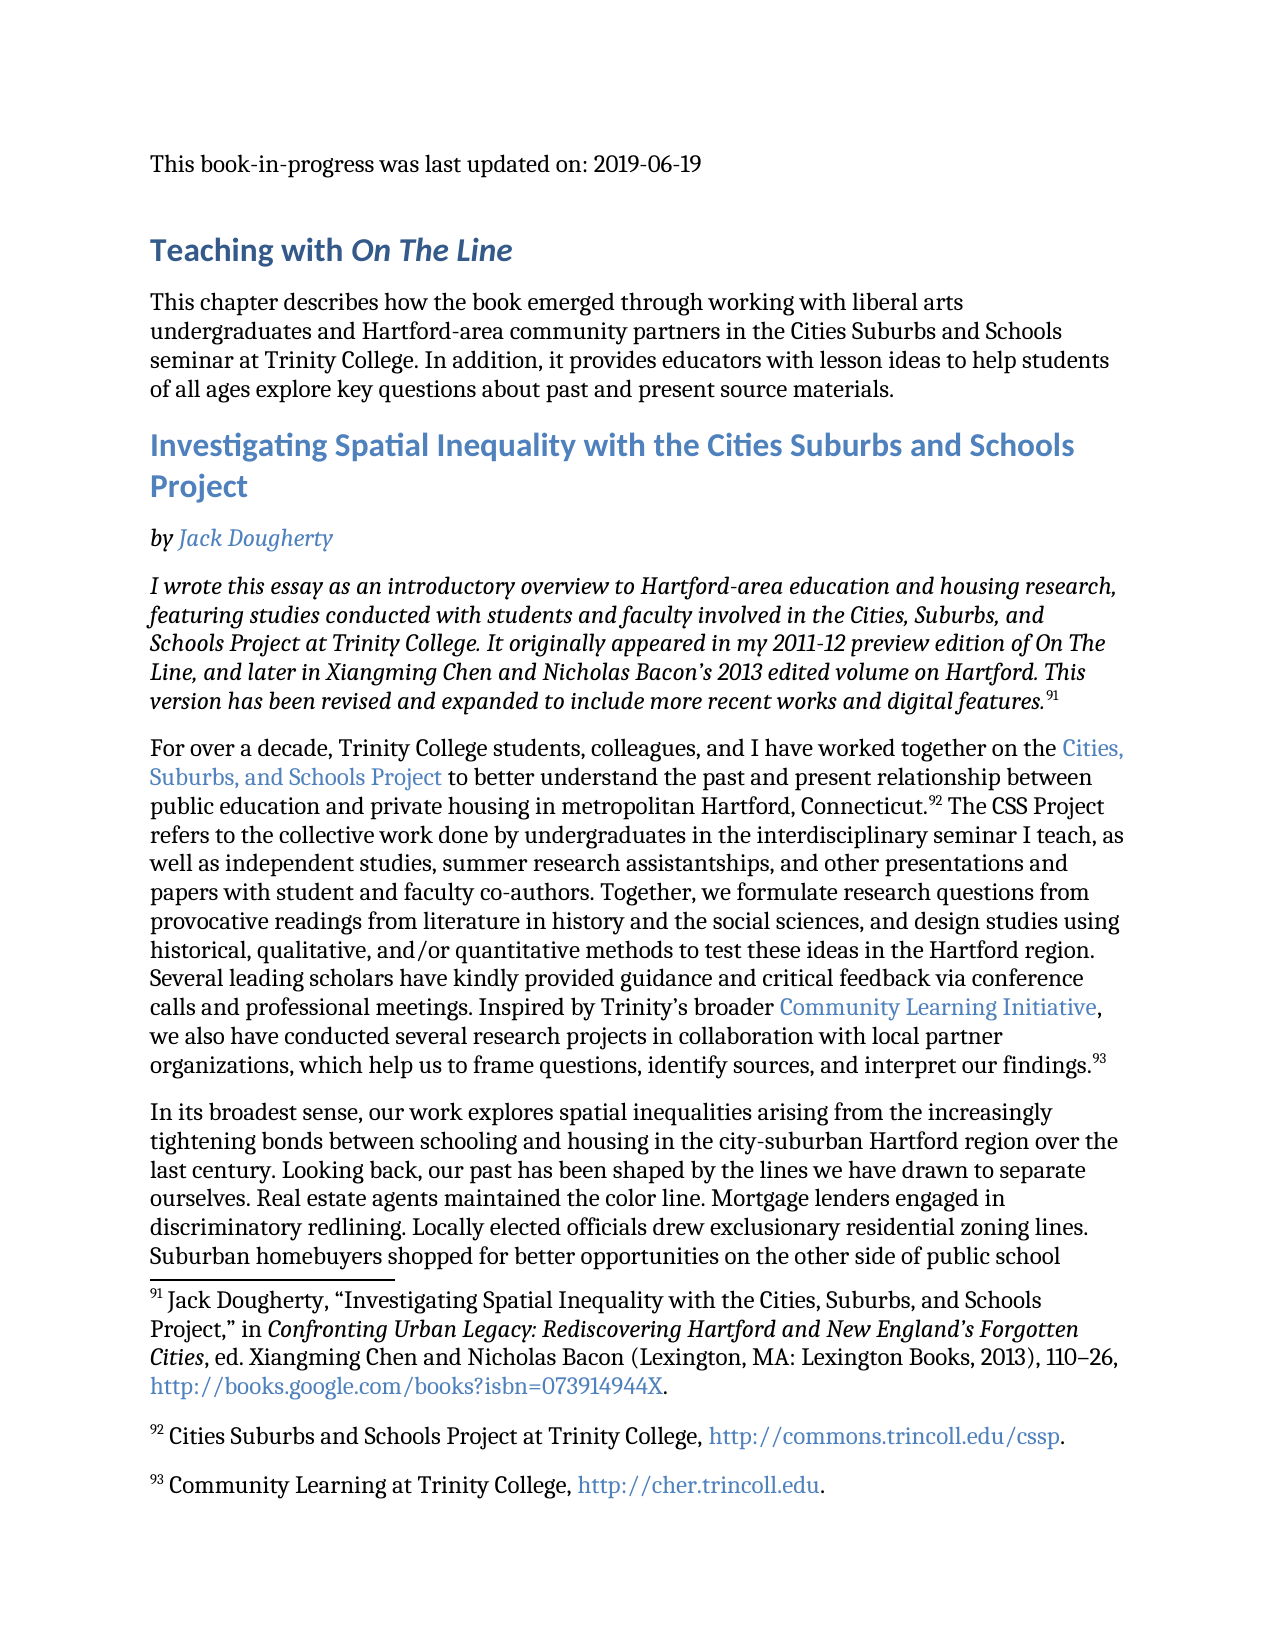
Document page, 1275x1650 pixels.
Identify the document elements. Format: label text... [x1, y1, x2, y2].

text This book-in-progress was last updated on: 2019-06-19 [150, 150, 1125, 179]
text I wrote this essay as an introductory overview to Hartford-area education and housing research, featuring studies conducted with students and faculty involved in the Cities, Suburbs, and Schools Project at Trinity College. It originally appeared in my 2011-12 preview edition of On The Line, and later in Xiangming Chen and Nicholas Bacon’s 2013 edited volume on Hartford. This version has been revised and expanded to include more recent works and digital features. [150, 572, 1125, 716]
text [150, 1098, 1125, 1271]
text For over a decade, Trinity College students, colleagues, and I have worked together on the Cities, Suburbs, and Schools Project to better understand the past and present relationship between public education and private housing in metropolitan Hartford, Connecticut. The CSS Project refers to the collective work done by undergraduates in the interdisciplinary seminar I teach, as well as independent studies, summer research assistantships, and other presentations and papers with student and faculty co-authors. Together, we formulate research questions from provocative readings from literature in history and the social sciences, and design studies using historical, qualitative, and/or quantitative methods to test these ideas in the Hartford region. Several leading scholars have kindly provided guidance and critical feedback via conference calls and professional meetings. Inspired by Trinity’s broader Community Learning Initiative, we also have conducted several research projects in collaboration with local partner organizations, which help us to frame questions, identify sources, and interpret our findings. [150, 734, 1125, 1079]
subtitle Teaching with On The Line [150, 229, 1125, 269]
text This chapter describes how the book emerged through working with liberal arts undergraduates and Hartford-area community partners in the Cities Suburbs and Schools seminar at Trinity College. In addition, it provides educators with lesson ideas to help students of all ages explore key questions about past and present source materials. [150, 288, 1125, 403]
subtitle Investigating Spatial Inequality with the Cities Suburbs and Schools Project [150, 424, 1125, 506]
text by Jack Dougherty [150, 524, 1125, 553]
